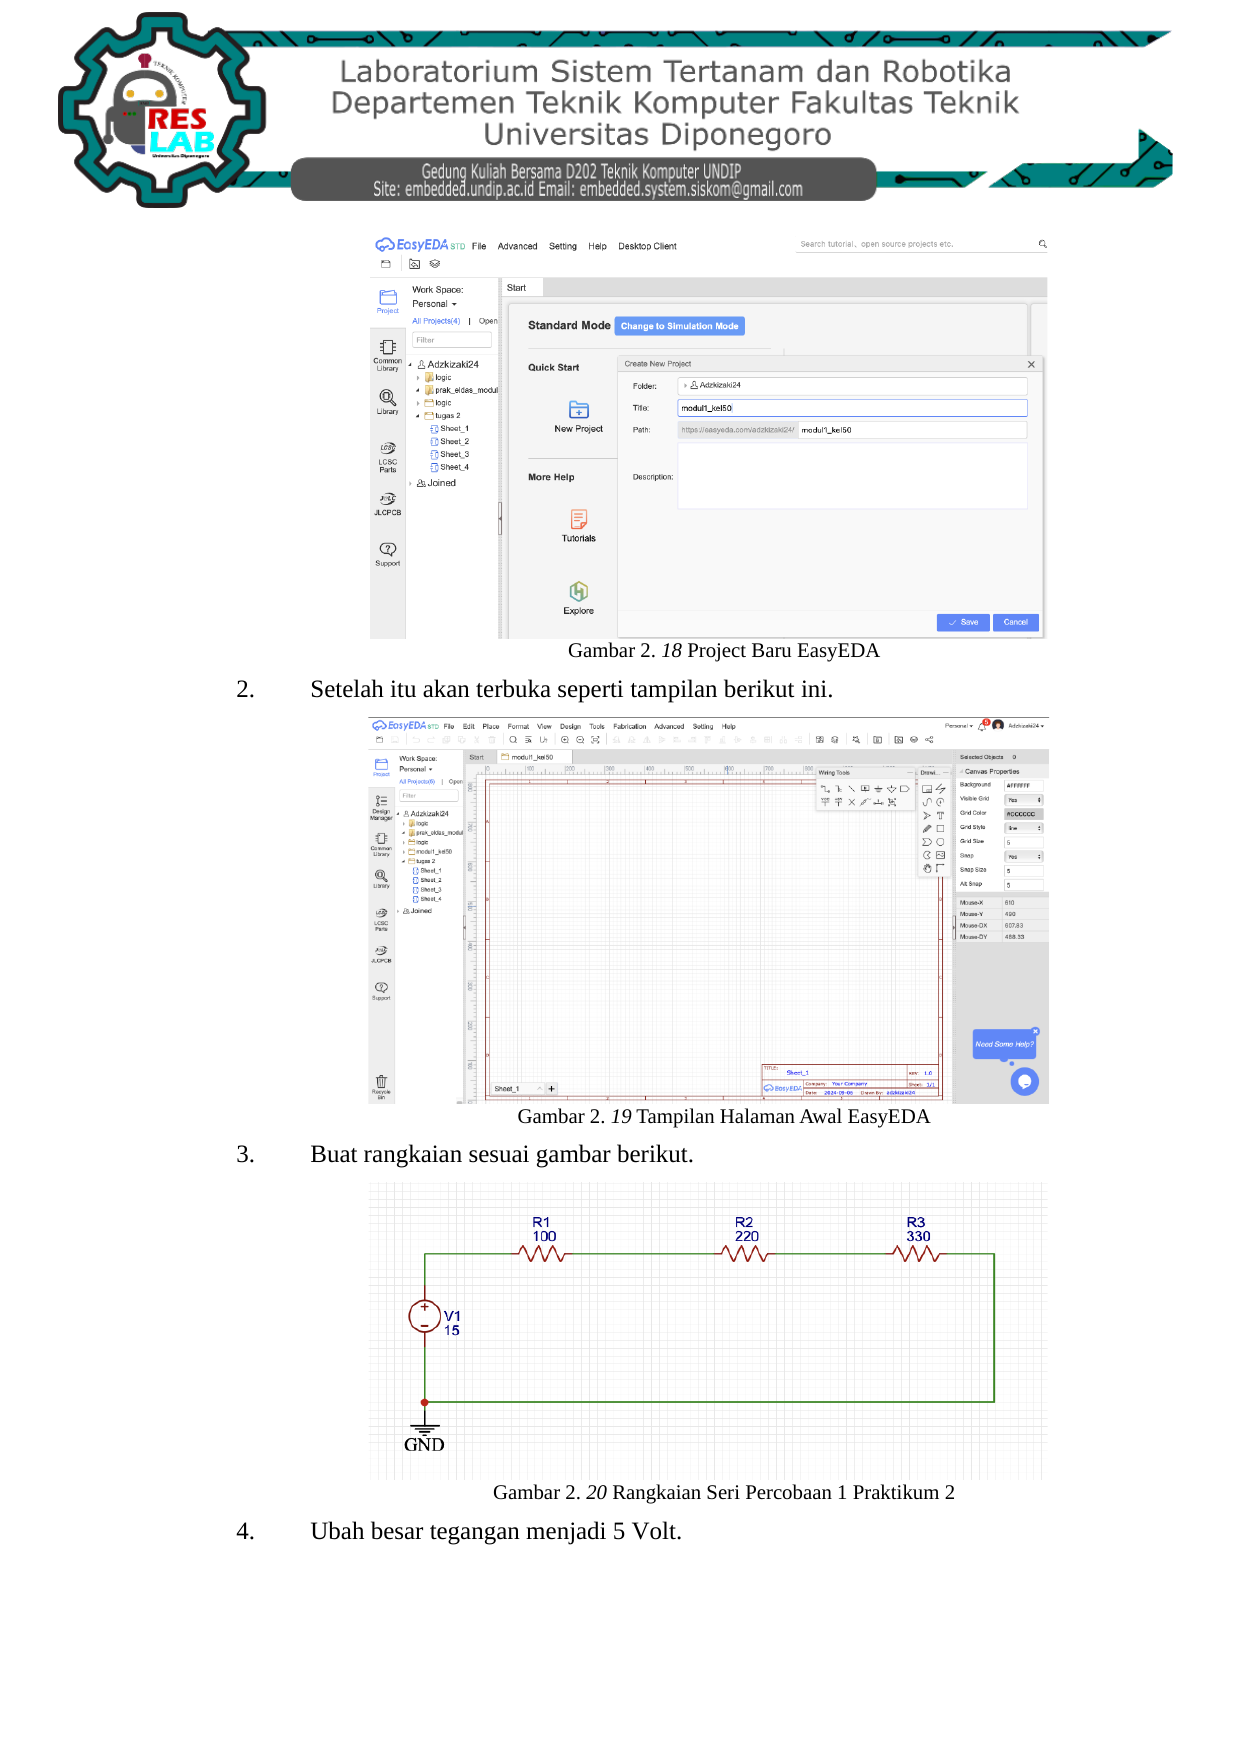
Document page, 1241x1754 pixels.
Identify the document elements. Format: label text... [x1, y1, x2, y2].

list Setelah itu akan terbuka seperti tampilan berikut ini. [236, 674, 1063, 703]
picture [370, 236, 1048, 639]
text Gambar 2. 20 Rangkaian Seri Percobaan 1 Praktikum 2 [310, 1480, 1063, 1504]
list Buat rangkaian sesuai gambar berikut. [236, 1139, 1063, 1168]
list Ubah besar tegangan menjadi 5 Volt. [236, 1516, 1063, 1544]
picture [57, 11, 1173, 208]
text Gambar 2. 19 Tampilan Halaman Awal EasyEDA [310, 1103, 1063, 1128]
text Gambar 2. 18 Project Baru EasyEDA [310, 638, 1063, 662]
picture [368, 717, 1050, 1104]
picture [368, 1182, 1048, 1480]
